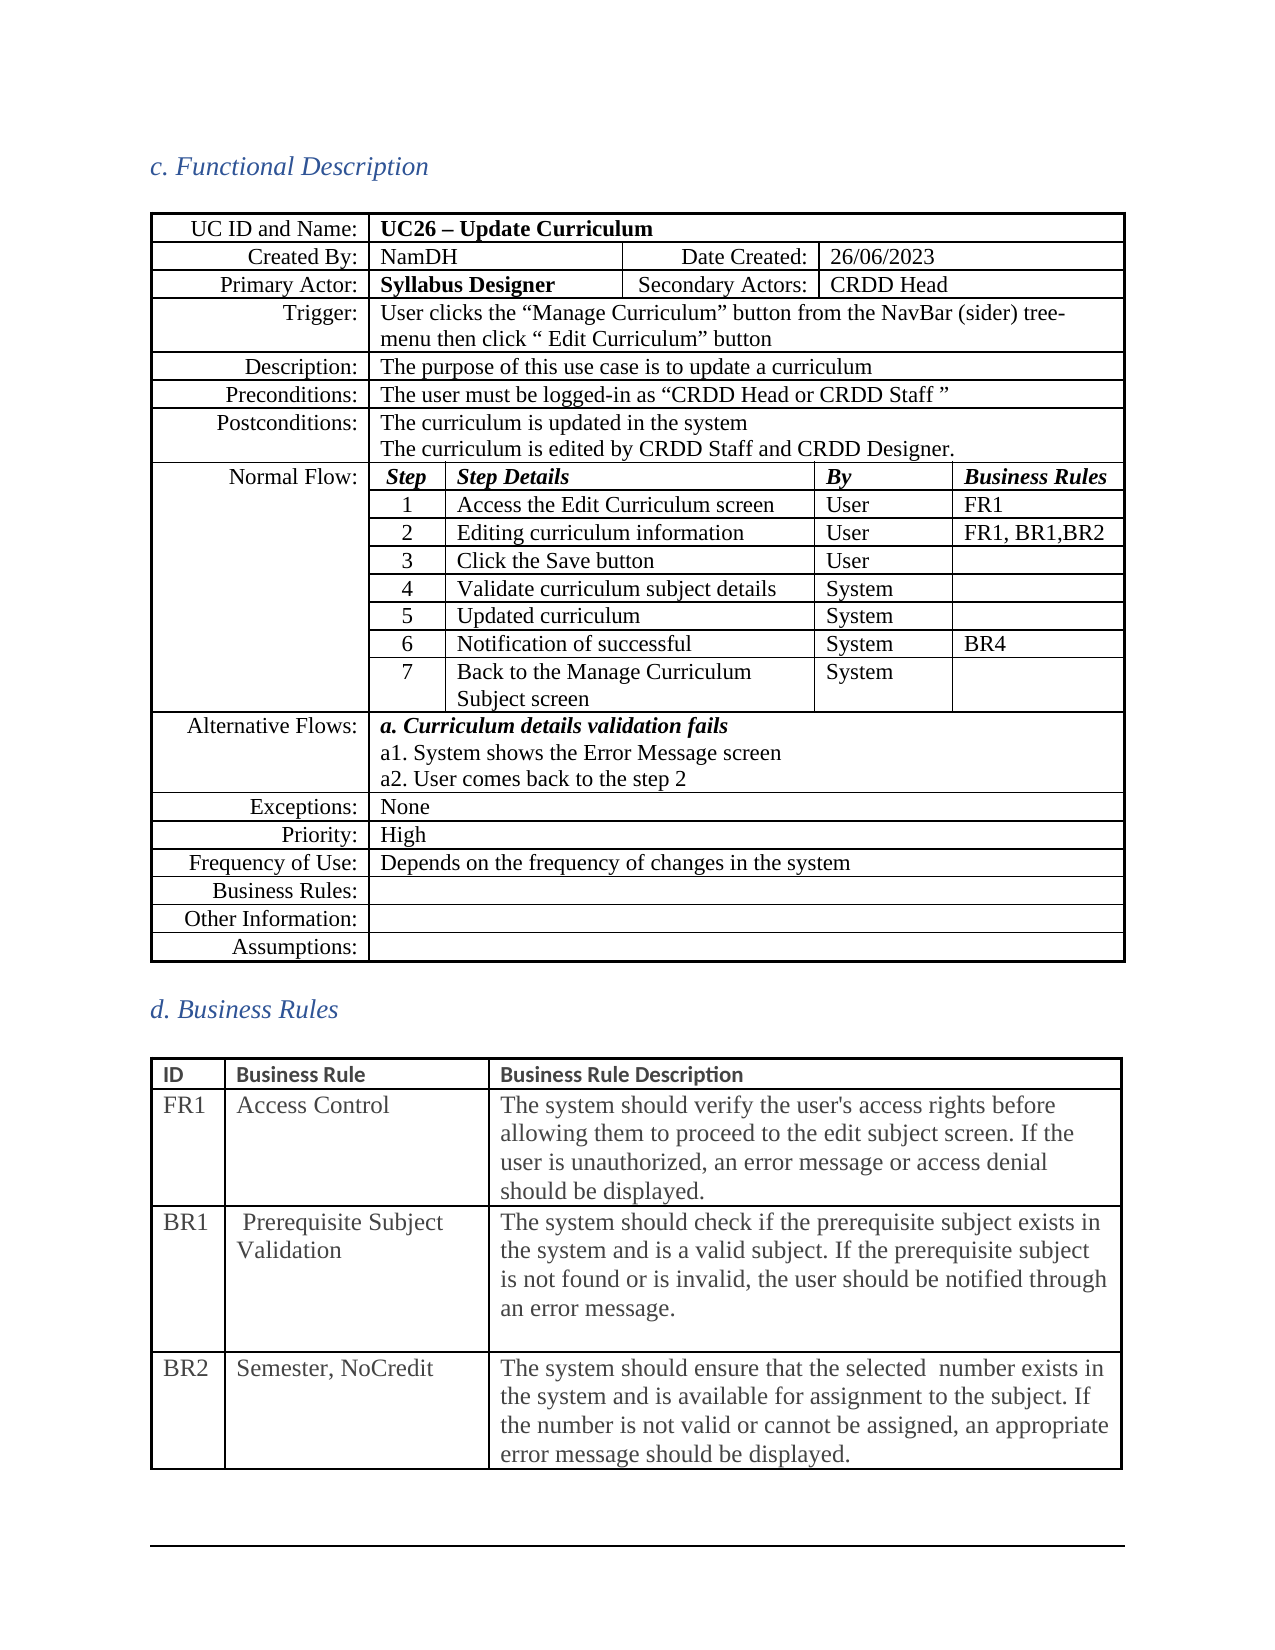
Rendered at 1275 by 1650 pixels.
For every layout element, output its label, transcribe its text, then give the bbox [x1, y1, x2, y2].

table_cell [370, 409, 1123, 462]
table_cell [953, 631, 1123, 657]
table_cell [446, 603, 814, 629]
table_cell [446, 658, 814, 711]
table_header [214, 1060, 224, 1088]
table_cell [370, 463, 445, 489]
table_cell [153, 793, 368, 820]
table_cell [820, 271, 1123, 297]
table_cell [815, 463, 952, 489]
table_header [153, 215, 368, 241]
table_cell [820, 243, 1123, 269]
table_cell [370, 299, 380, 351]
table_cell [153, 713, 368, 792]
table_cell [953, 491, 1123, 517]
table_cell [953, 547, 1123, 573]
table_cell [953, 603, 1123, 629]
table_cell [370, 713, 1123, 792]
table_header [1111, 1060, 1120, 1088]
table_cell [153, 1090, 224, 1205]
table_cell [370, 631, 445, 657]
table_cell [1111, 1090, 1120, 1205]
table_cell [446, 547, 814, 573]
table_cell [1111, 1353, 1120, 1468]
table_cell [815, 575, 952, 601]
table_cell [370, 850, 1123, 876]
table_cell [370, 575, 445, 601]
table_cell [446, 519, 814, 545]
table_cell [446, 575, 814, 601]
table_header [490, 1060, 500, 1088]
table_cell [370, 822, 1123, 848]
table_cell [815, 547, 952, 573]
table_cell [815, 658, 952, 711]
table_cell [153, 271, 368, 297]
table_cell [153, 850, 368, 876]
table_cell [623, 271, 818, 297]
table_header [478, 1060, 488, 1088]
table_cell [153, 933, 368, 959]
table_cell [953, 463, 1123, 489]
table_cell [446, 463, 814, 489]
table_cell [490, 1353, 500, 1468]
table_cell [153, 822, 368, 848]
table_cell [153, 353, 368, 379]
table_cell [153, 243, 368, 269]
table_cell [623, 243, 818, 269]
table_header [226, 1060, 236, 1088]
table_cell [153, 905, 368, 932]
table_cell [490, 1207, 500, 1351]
subtitle c. Functional Description [150, 150, 1125, 181]
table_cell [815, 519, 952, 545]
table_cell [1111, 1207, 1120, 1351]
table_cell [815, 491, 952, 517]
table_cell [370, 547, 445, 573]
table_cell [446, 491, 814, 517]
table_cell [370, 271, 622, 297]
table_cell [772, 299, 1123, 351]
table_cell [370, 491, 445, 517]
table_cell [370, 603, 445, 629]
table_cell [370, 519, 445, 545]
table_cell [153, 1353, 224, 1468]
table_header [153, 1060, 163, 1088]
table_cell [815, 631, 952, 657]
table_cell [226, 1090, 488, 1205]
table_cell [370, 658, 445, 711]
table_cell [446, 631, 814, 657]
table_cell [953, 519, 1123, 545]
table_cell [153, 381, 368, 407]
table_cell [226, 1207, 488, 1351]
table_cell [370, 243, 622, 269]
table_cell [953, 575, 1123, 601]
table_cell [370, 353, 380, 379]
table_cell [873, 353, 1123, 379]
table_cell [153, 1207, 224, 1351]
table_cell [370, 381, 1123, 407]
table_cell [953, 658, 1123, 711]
subtitle d. Business Rules [150, 993, 1125, 1024]
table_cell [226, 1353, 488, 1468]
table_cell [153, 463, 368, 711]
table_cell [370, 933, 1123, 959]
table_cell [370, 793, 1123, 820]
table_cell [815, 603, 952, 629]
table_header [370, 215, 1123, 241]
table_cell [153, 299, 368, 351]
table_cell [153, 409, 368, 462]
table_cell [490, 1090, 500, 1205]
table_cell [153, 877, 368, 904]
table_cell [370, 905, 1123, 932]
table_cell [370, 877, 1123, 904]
